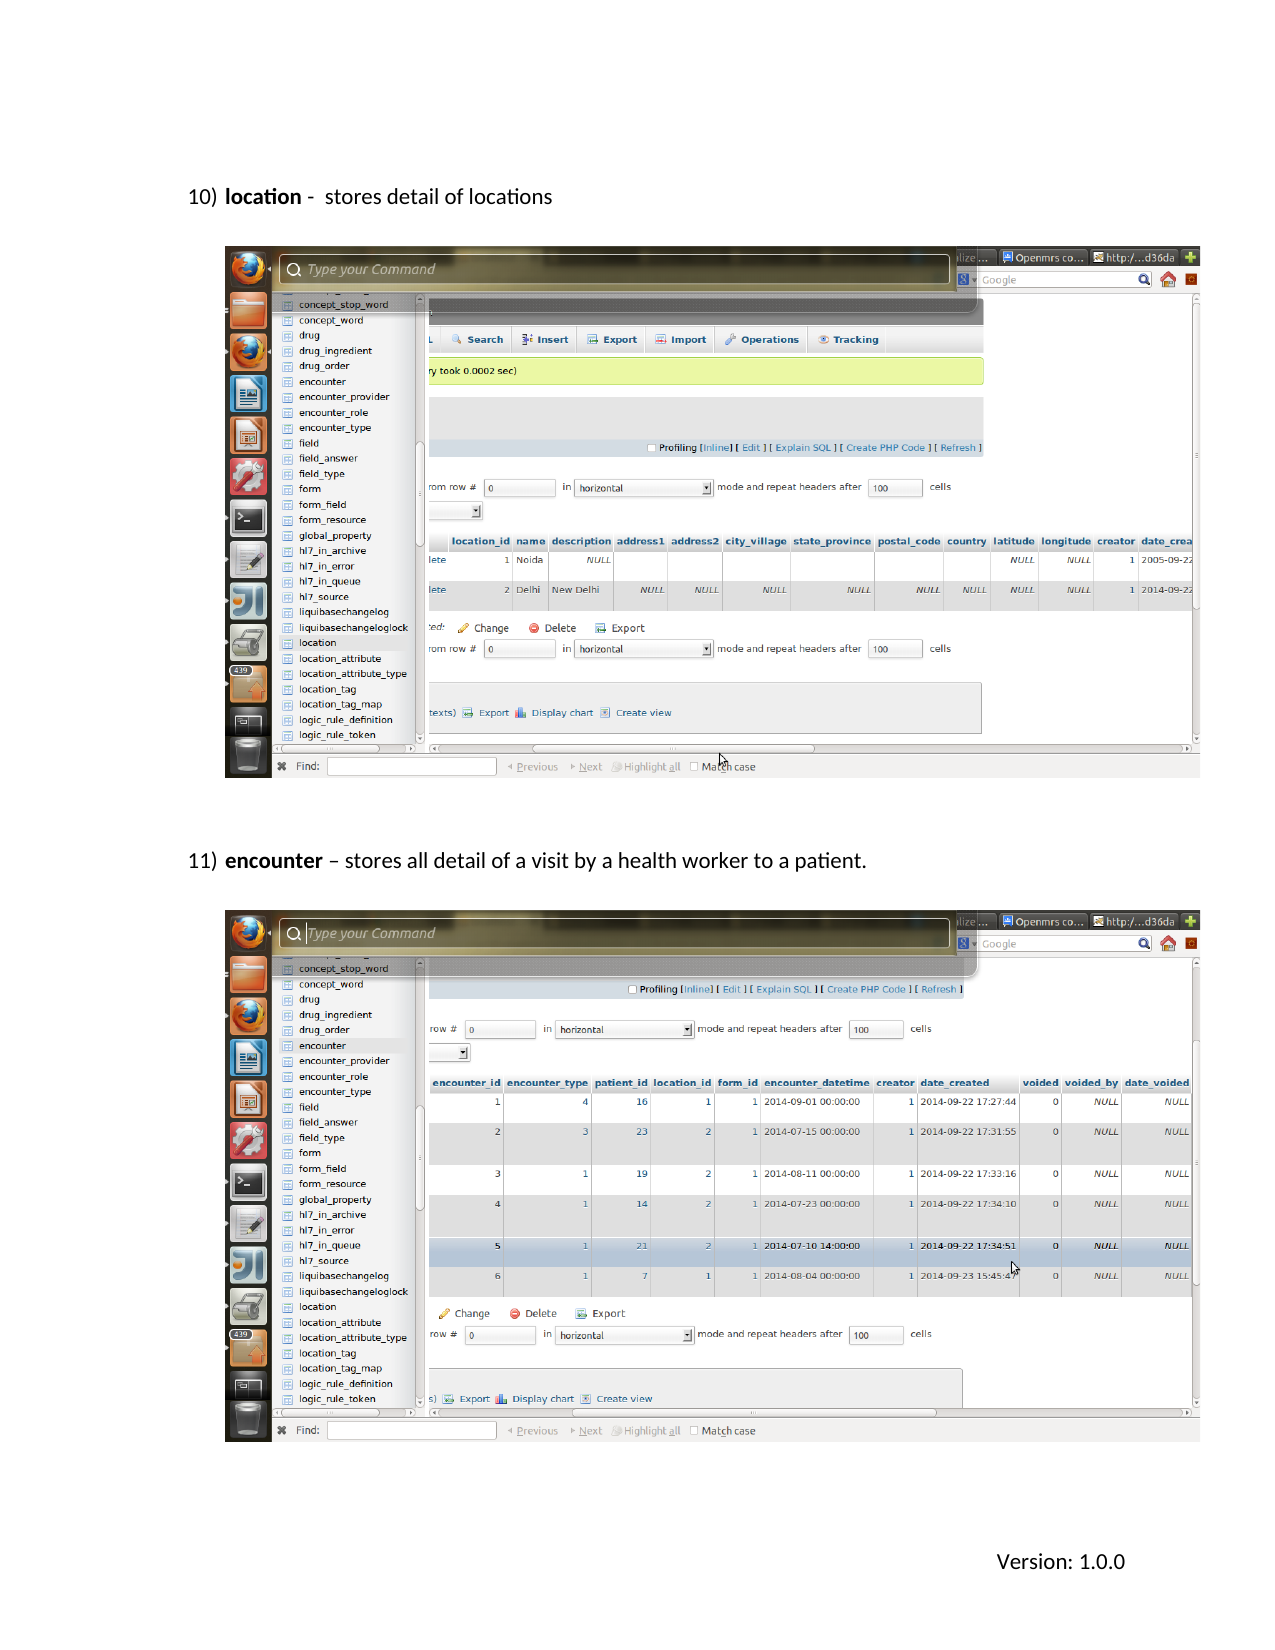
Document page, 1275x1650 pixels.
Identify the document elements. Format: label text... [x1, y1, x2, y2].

picture [225, 246, 1200, 778]
list encounter – stores all detail of a visit by a health worker to a patient. [187, 846, 1125, 874]
picture [225, 910, 1200, 1442]
list location - stores detail of locations [187, 182, 1125, 210]
